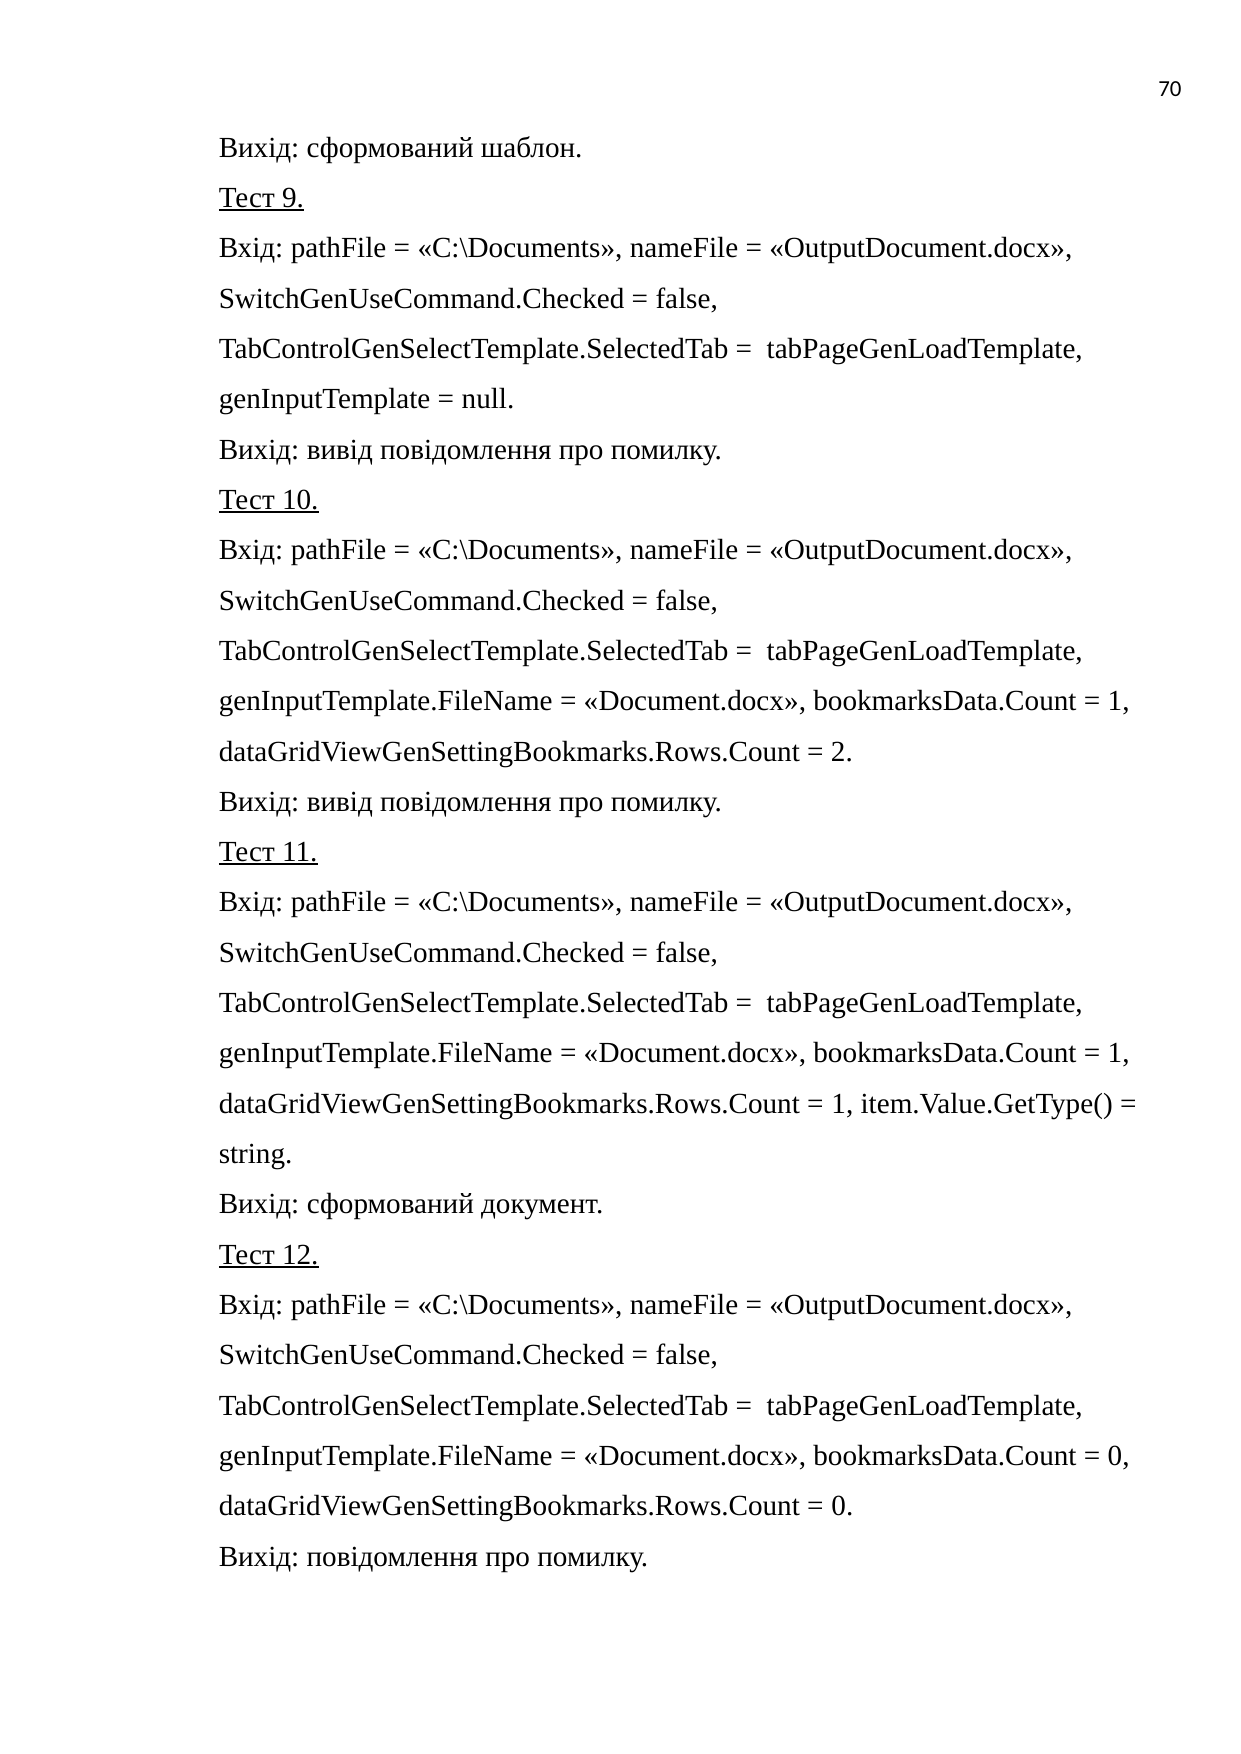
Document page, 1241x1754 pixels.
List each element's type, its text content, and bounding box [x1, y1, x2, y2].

text Вихід: повідомлення про помилку. [218, 1539, 1181, 1572]
text SwitchGenUseCommand.Checked = false, TabControlGenSelectTemplate.SelectedTab = tabPageGenLoadTemplate, genInputTemplate.FileName = «Document.docx», bookmarksData.Count = 1, dataGridViewGenSettingBookmarks.Rows.Count = 2. [218, 583, 1181, 767]
text Тест 10. [177, 482, 1181, 516]
text Тест 12. [177, 1237, 1181, 1270]
text Вихід: вивід повідомлення про помилку. [218, 432, 1181, 465]
text SwitchGenUseCommand.Checked = false, TabControlGenSelectTemplate.SelectedTab = tabPageGenLoadTemplate, genInputTemplate.FileName = «Document.docx», bookmarksData.Count = 1, dataGridViewGenSettingBookmarks.Rows.Count = 1, item.Value.GetType() = string. [218, 935, 1181, 1170]
text Вхід: pathFile = «C:\Documents», nameFile = «OutputDocument.docx», [177, 1287, 1181, 1321]
text Вихід: вивід повідомлення про помилку. [218, 784, 1181, 817]
text Вхід: pathFile = «C:\Documents», nameFile = «OutputDocument.docx», [177, 532, 1181, 566]
text Вхід: pathFile = «C:\Documents», nameFile = «OutputDocument.docx», [177, 884, 1181, 918]
text SwitchGenUseCommand.Checked = false, TabControlGenSelectTemplate.SelectedTab = tabPageGenLoadTemplate, genInputTemplate = null. [218, 281, 1181, 415]
text SwitchGenUseCommand.Checked = false, TabControlGenSelectTemplate.SelectedTab = tabPageGenLoadTemplate, genInputTemplate.FileName = «Document.docx», bookmarksData.Count = 0, dataGridViewGenSettingBookmarks.Rows.Count = 0. [218, 1337, 1181, 1522]
text Тест 11. [177, 834, 1181, 868]
text Вхід: pathFile = «C:\Documents», nameFile = «OutputDocument.docx», [177, 231, 1181, 264]
text Тест 9. [177, 180, 1181, 214]
text Вихід: сформований шаблон. [218, 130, 1181, 163]
text Вихід: сформований документ. [218, 1186, 1181, 1220]
